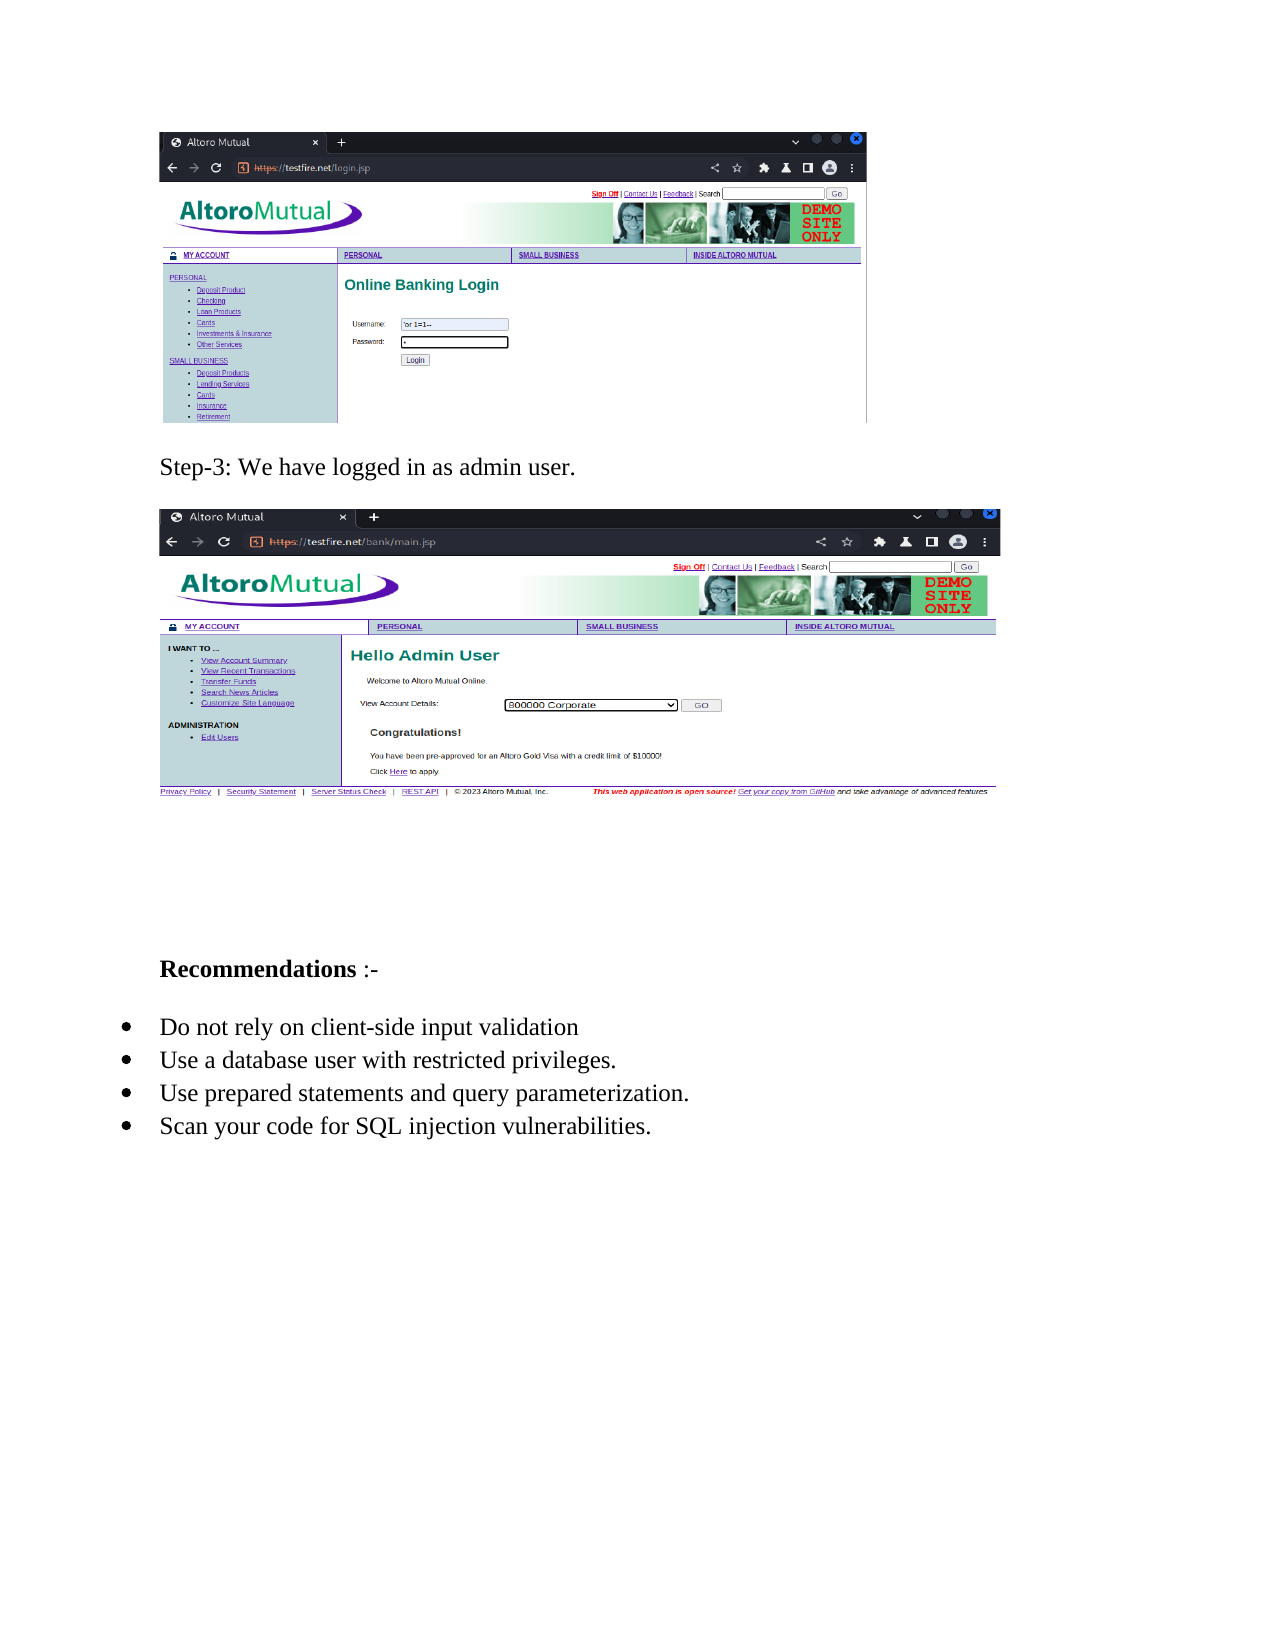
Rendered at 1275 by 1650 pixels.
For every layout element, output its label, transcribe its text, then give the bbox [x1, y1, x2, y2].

list Use a database user with restricted privileges. [122, 1045, 1200, 1074]
picture [159, 132, 867, 423]
text Step-3: We have logged in as admin user. [159, 452, 1200, 481]
list Scan your code for SQL injection vulnerabilities. [122, 1111, 1200, 1140]
list Do not rely on client-side input validation [122, 1012, 1200, 1041]
text Recommendations :- [159, 954, 1200, 983]
list Use prepared statements and query parameterization. [122, 1078, 1200, 1107]
picture [159, 509, 1001, 815]
